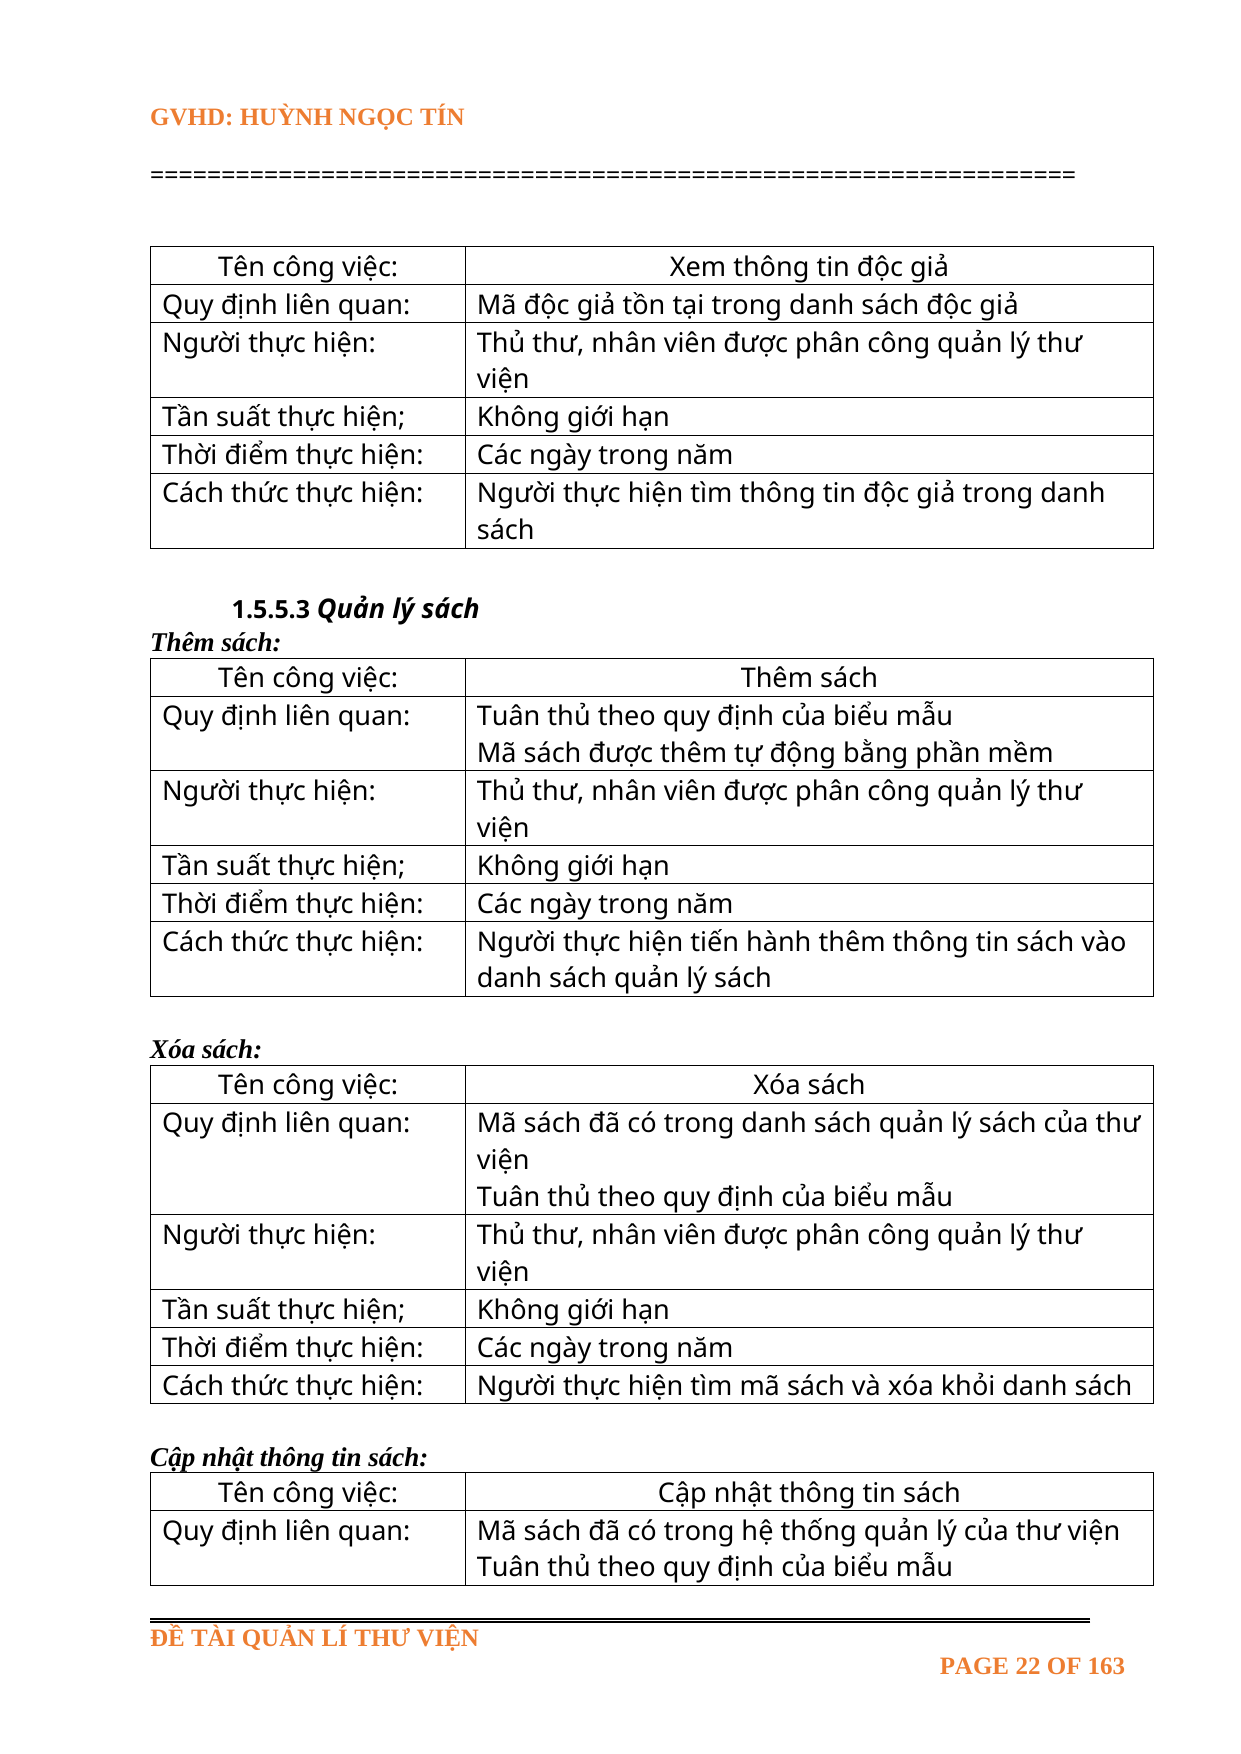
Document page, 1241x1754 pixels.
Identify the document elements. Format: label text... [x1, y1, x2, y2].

table_cell Quy định liên quan: [151, 697, 465, 770]
text Xóa sách: [150, 1034, 1090, 1065]
table_cell Thời điểm thực hiện: [151, 1328, 465, 1365]
table_cell Thủ thư, nhân viên được phân công quản lý thư viện [466, 323, 1153, 397]
table_cell Tần suất thực hiện; [151, 398, 465, 435]
table_cell Các ngày trong năm [466, 1328, 1153, 1365]
text Thêm sách: [150, 626, 1090, 658]
table_header Tên công việc: [151, 1473, 465, 1510]
table_cell Quy định liên quan: [151, 1104, 465, 1214]
table_cell Tần suất thực hiện; [151, 846, 465, 883]
table_cell Các ngày trong năm [466, 436, 1153, 473]
table_cell Người thực hiện tìm mã sách và xóa khỏi danh sách [466, 1366, 1153, 1403]
table_cell Thủ thư, nhân viên được phân công quản lý thư viện [466, 1215, 1153, 1289]
table_header Tên công việc: [151, 1066, 465, 1103]
table_cell Tần suất thực hiện; [151, 1290, 465, 1327]
table_header Tên công việc: [151, 247, 465, 284]
subtitle 1.5.5.3 Quản lý sách [150, 589, 1090, 626]
table_header Xem thông tin độc giả [466, 247, 1153, 284]
table_cell Mã sách đã có trong danh sách quản lý sách của thư viện Tuân thủ theo quy định của biểu mẫu [466, 1104, 1153, 1214]
table_cell Cách thức thực hiện: [151, 922, 465, 996]
table_cell Tuân thủ theo quy định của biểu mẫu Mã sách được thêm tự động bằng phần mềm [466, 697, 1153, 770]
table_header Tên công việc: [151, 659, 465, 696]
table_cell Cách thức thực hiện: [151, 1366, 465, 1403]
table_cell Người thực hiện: [151, 1215, 465, 1289]
text Cập nhật thông tin sách: [150, 1441, 1090, 1472]
table_cell Người thực hiện tiến hành thêm thông tin sách vào danh sách quản lý sách [466, 922, 1153, 996]
table_header Cập nhật thông tin sách [466, 1473, 1153, 1510]
table_cell Thời điểm thực hiện: [151, 884, 465, 921]
table_cell Cách thức thực hiện: [151, 474, 465, 547]
table_header Xóa sách [466, 1066, 1153, 1103]
table_cell Thủ thư, nhân viên được phân công quản lý thư viện [466, 771, 1153, 845]
table_cell Người thực hiện tìm thông tin độc giả trong danh sách [466, 474, 1153, 547]
table_cell Quy định liên quan: [151, 285, 465, 322]
table_cell Mã sách đã có trong hệ thống quản lý của thư viện Tuân thủ theo quy định của biểu mẫu [466, 1511, 1153, 1585]
table_cell Người thực hiện: [151, 771, 465, 845]
table_cell Không giới hạn [466, 846, 1153, 883]
table_cell Thời điểm thực hiện: [151, 436, 465, 473]
table_cell Các ngày trong năm [466, 884, 1153, 921]
table_cell Không giới hạn [466, 1290, 1153, 1327]
table_cell Người thực hiện: [151, 323, 465, 397]
table_header Thêm sách [466, 659, 1153, 696]
table_cell Không giới hạn [466, 398, 1153, 435]
table_cell Mã độc giả tồn tại trong danh sách độc giả [466, 285, 1153, 322]
table_cell Quy định liên quan: [151, 1511, 465, 1585]
